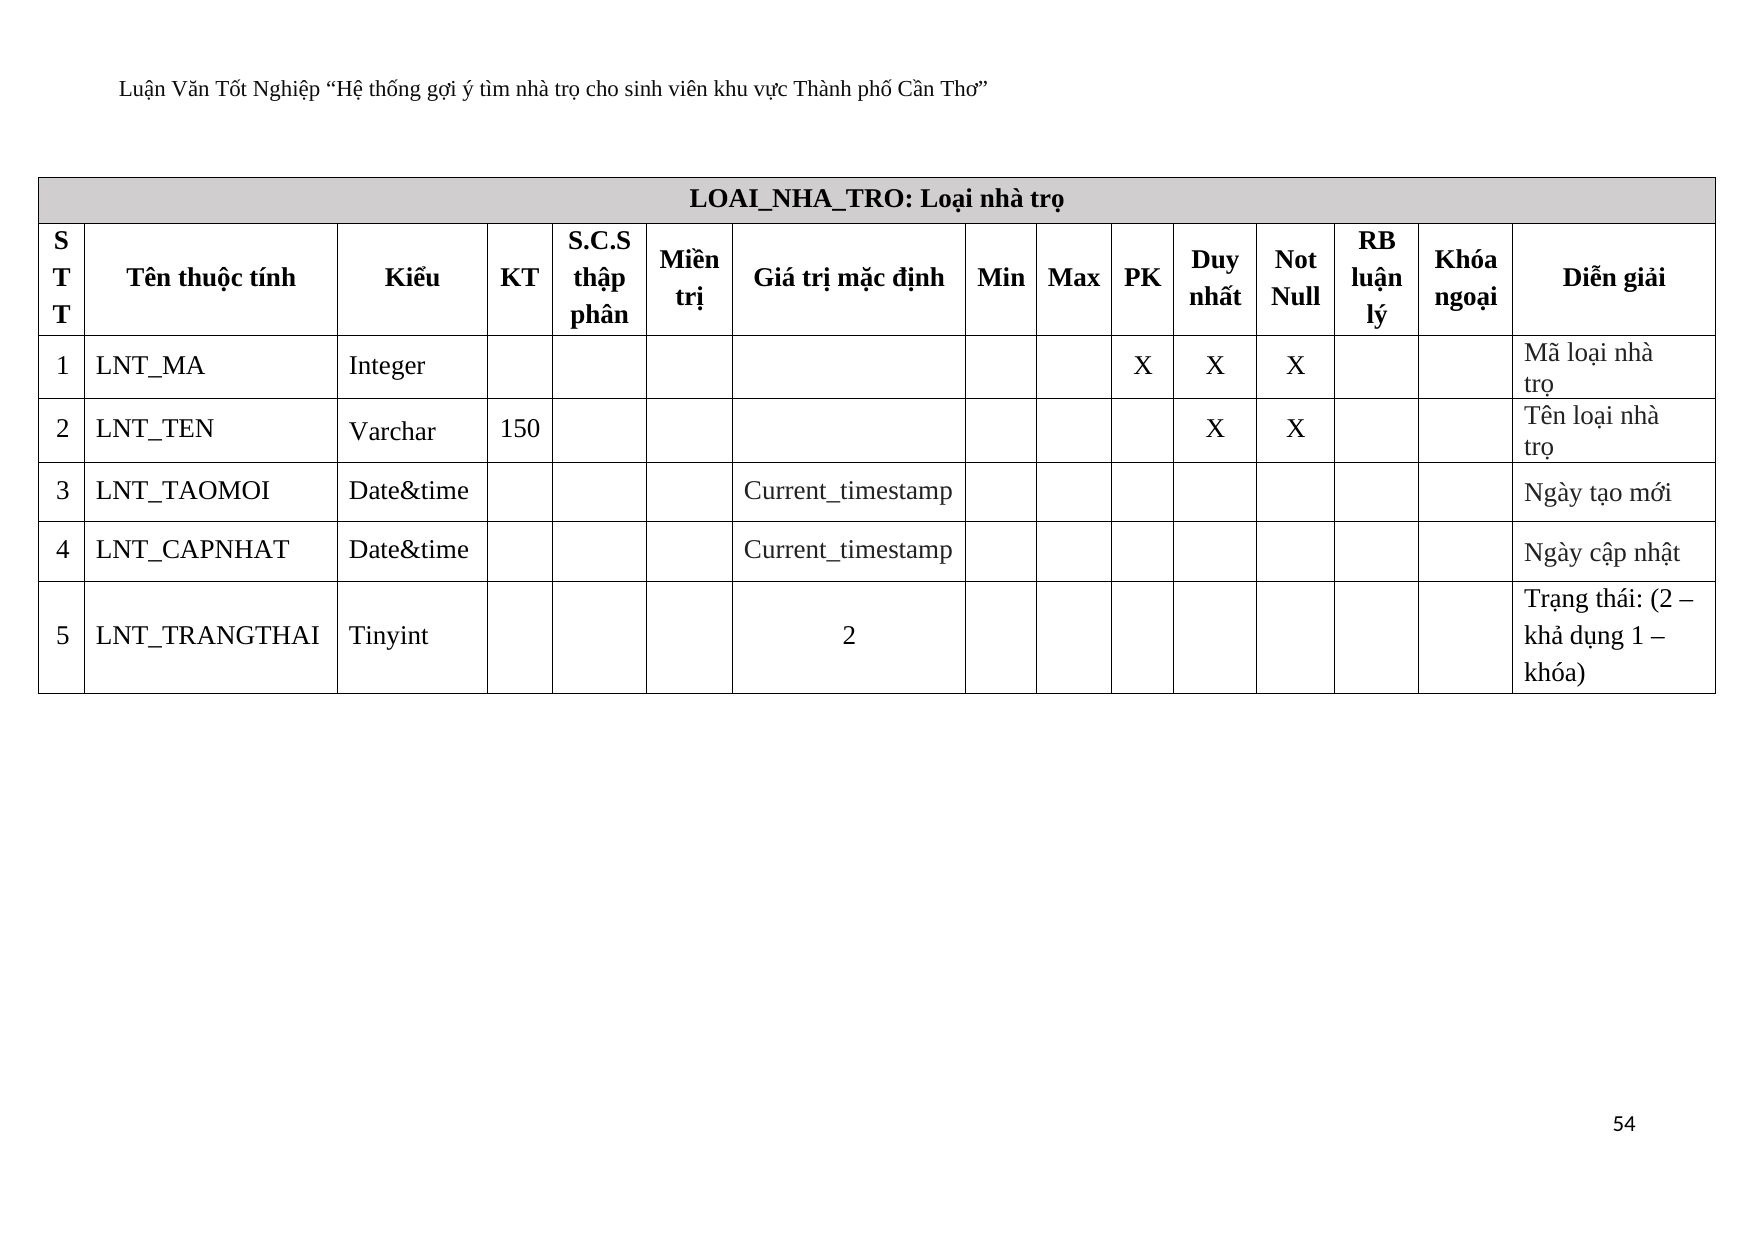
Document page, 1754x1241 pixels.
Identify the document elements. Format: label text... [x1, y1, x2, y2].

table_cell [966, 522, 1036, 581]
table_cell STT [39, 224, 84, 335]
table_cell Integer [338, 336, 487, 398]
table_cell KT [488, 224, 552, 335]
table_cell Tinyint [338, 582, 487, 693]
table_cell [647, 399, 732, 462]
table_cell [1112, 463, 1173, 521]
table_cell 2 [733, 582, 965, 693]
table_cell LNT_CAPNHAT [85, 522, 337, 581]
table_cell X [1257, 336, 1334, 398]
table_cell 4 [39, 522, 84, 581]
table_cell [966, 399, 1036, 462]
table_cell [1257, 582, 1334, 693]
table_cell [1257, 522, 1334, 581]
table_cell [488, 522, 552, 581]
table_cell [1335, 463, 1418, 521]
table_cell 150 [488, 399, 552, 462]
table_cell [1112, 399, 1173, 462]
table_cell [733, 399, 965, 462]
table_cell [1112, 582, 1173, 693]
table_cell [1174, 463, 1256, 521]
table_cell LNT_MA [85, 336, 337, 398]
table_cell LNT_TRANGTHAI [85, 582, 337, 693]
table_cell [1335, 336, 1418, 398]
table_cell Miền trị [647, 224, 732, 335]
table_cell [966, 336, 1036, 398]
table_cell [1335, 582, 1418, 693]
table_cell Kiểu [338, 224, 487, 335]
table_cell X [1257, 399, 1334, 462]
table_cell X [1174, 399, 1256, 462]
table_cell [1335, 399, 1418, 462]
table_cell Giá trị mặc định [733, 224, 965, 335]
table_cell [1037, 336, 1111, 398]
table_cell Trạng thái: (2 – khả dụng 1 – khóa) [1513, 582, 1715, 693]
table_cell Not Null [1257, 224, 1334, 335]
table_cell [1174, 522, 1256, 581]
table_cell [1112, 522, 1173, 581]
table_cell Ngày tạo mới [1513, 463, 1715, 521]
table_cell [1037, 463, 1111, 521]
table_cell X [1174, 336, 1256, 398]
table_cell [553, 399, 646, 462]
table_cell [1257, 463, 1334, 521]
table_cell [1335, 522, 1418, 581]
table_cell [488, 582, 552, 693]
table_cell Current_timestamp [733, 522, 965, 581]
table_cell Varchar [338, 399, 487, 462]
table_cell Date&time [338, 463, 487, 521]
table_cell Khóa ngoại [1419, 224, 1512, 335]
table_cell Mã loại nhà trọ [1554, 336, 1715, 398]
table_cell [488, 463, 552, 521]
table_cell [553, 336, 646, 398]
table_cell Tên thuộc tính [85, 224, 337, 335]
table_cell [1037, 522, 1111, 581]
table_cell Duy nhất [1174, 224, 1256, 335]
table_cell Max [1037, 224, 1111, 335]
table_cell Tên loại nhà trọ [1554, 399, 1715, 462]
table_cell [1419, 582, 1512, 693]
table_cell 1 [39, 336, 84, 398]
table_cell [647, 336, 732, 398]
table_cell Min [966, 224, 1036, 335]
table_cell X [1112, 336, 1173, 398]
table_cell [488, 336, 552, 398]
table_cell [647, 522, 732, 581]
table_cell [553, 582, 646, 693]
table_cell [1419, 399, 1512, 462]
table_cell [1419, 522, 1512, 581]
table_cell [733, 336, 965, 398]
table_cell LNT_TAOMOI [85, 463, 337, 521]
table_cell 5 [39, 582, 84, 693]
table_cell [553, 522, 646, 581]
table_cell [1419, 336, 1512, 398]
table_cell LNT_TEN [85, 399, 337, 462]
table_cell [966, 463, 1036, 521]
table_cell [647, 582, 732, 693]
table_cell 3 [39, 463, 84, 521]
table_cell [1037, 582, 1111, 693]
table_cell [647, 463, 732, 521]
table_cell PK [1112, 224, 1173, 335]
table_cell RB luận lý [1335, 224, 1418, 335]
table_cell Current_timestamp [733, 463, 965, 521]
table_cell 2 [39, 399, 84, 462]
table_cell [966, 582, 1036, 693]
table_cell [1037, 399, 1111, 462]
table_header LOAI_NHA_TRO: Loại nhà trọ [39, 178, 1715, 223]
table_cell Ngày cập nhật [1513, 522, 1715, 581]
table_cell [553, 463, 646, 521]
table_cell Date&time [338, 522, 487, 581]
table_cell [1174, 582, 1256, 693]
table_cell Diễn giải [1513, 224, 1715, 335]
table_cell S.C.S thập phân [553, 224, 646, 335]
table_cell [1419, 463, 1512, 521]
